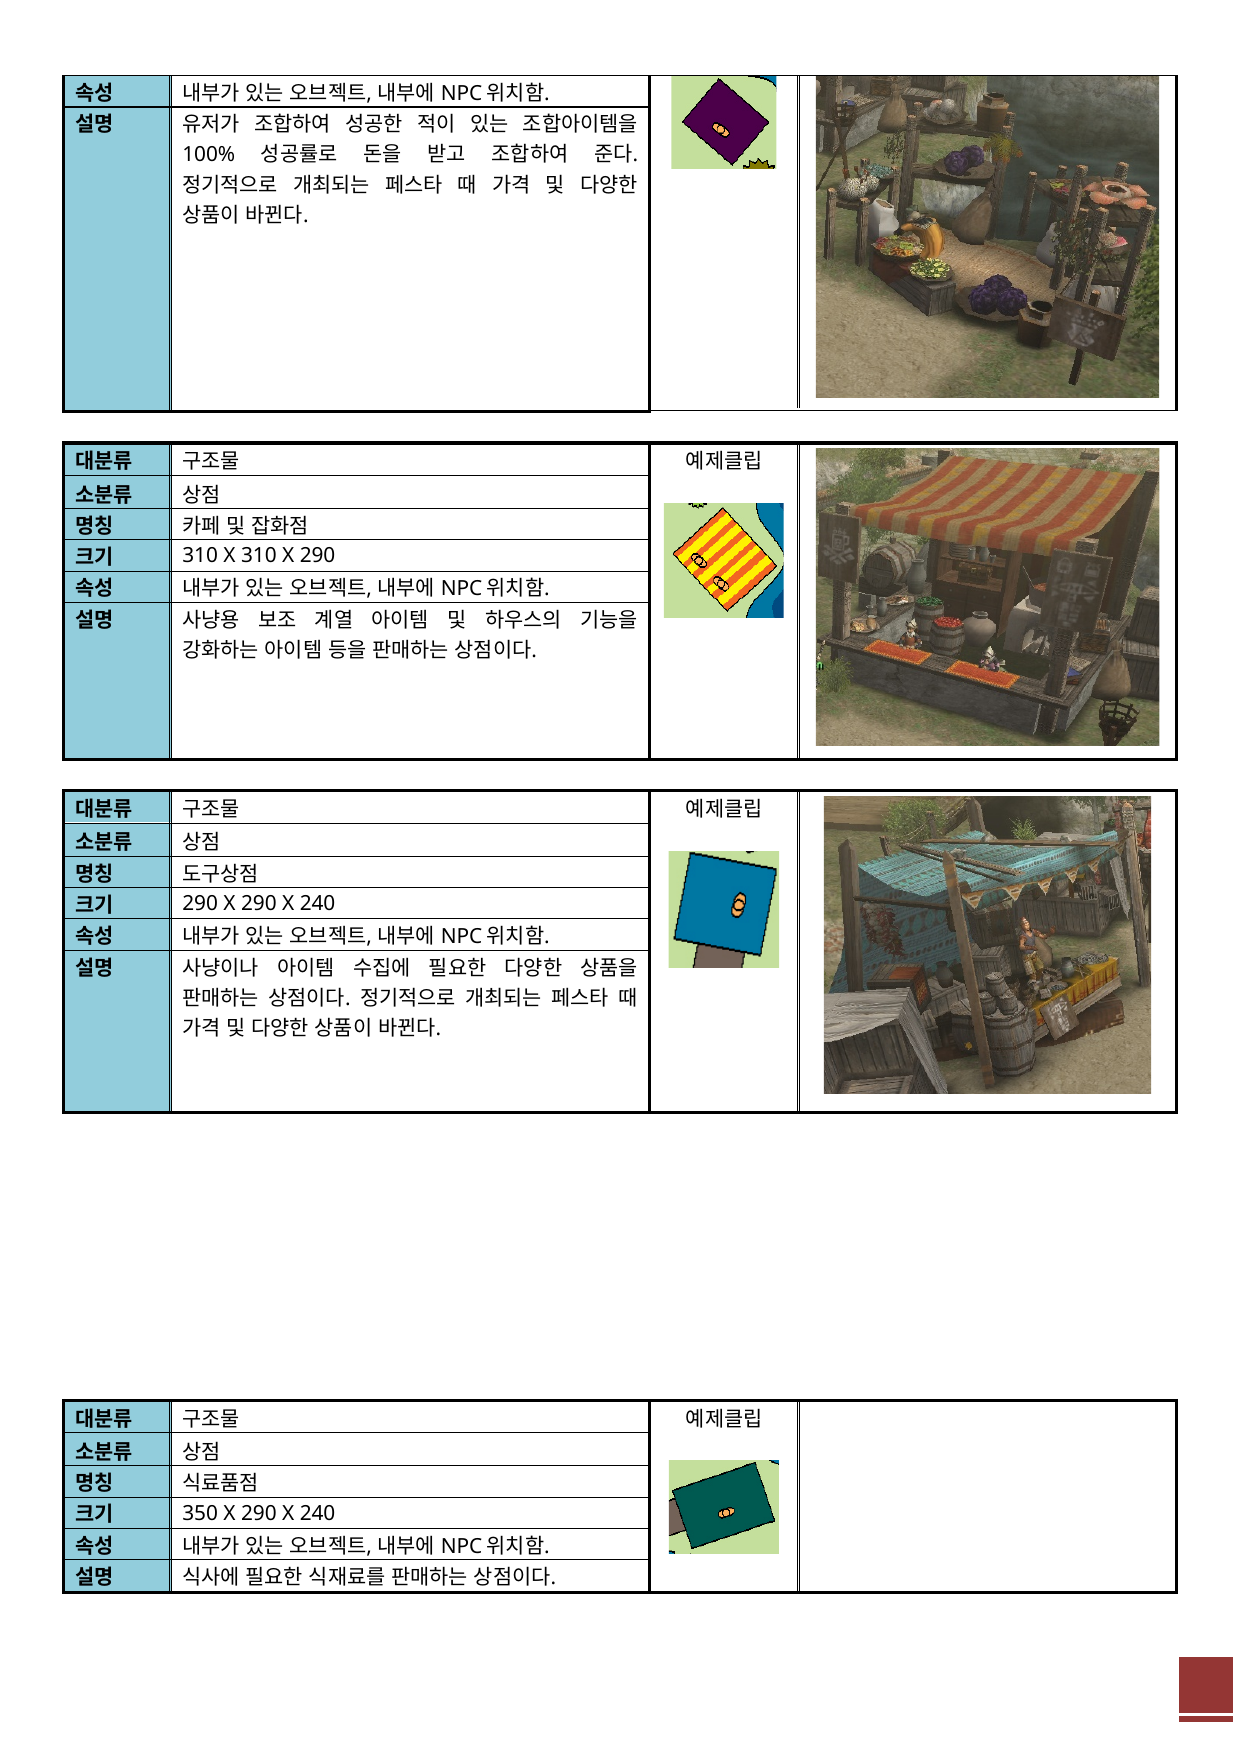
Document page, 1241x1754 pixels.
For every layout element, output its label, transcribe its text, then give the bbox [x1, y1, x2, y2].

table_header 대분류 [65, 445, 169, 475]
table_cell 설명 [65, 951, 169, 1111]
table_header [800, 445, 1175, 758]
table_header 대분류 [65, 1402, 169, 1432]
table_cell 유저가 조합하여 성공한 적이 있는 조합아이템을 100% 성공률로 돈을 받고 조합하여 준다. 정기적으로 개최되는 페스타 때 가격 및 다양한 상품이 바뀐다. [172, 108, 648, 410]
table_cell 속성 [65, 572, 169, 602]
table_cell 도구상점 [172, 857, 648, 887]
table_cell 내부가 있는 오브젝트, 내부에 NPC위치함. [172, 76, 648, 106]
table_cell 소분류 [65, 824, 169, 856]
table_header 구조물 [172, 445, 648, 475]
table_header [800, 1402, 1175, 1591]
picture [668, 851, 780, 968]
table_cell 크기 [65, 1498, 169, 1528]
table_cell 설명 [65, 603, 169, 758]
table_cell 명칭 [65, 509, 169, 539]
table_cell 350 X 290 X 240 [172, 1498, 648, 1528]
table_cell 카페 및 잡화점 [172, 509, 648, 539]
table_cell 상점 [172, 1433, 648, 1465]
table_cell 사냥용 보조 계열 아이템 및 하우스의 기능을 강화하는 아이템 등을 판매하는 상점이다. [172, 603, 648, 758]
table_header 예제클립 [651, 445, 797, 758]
table_cell 크기 [65, 540, 169, 571]
table_cell 크기 [65, 888, 169, 918]
table_header [800, 792, 1175, 1111]
table_header 예제클립 [651, 792, 797, 1111]
table_cell 소분류 [65, 476, 169, 508]
table_cell 설명 [65, 1560, 169, 1591]
table_cell 설명 [65, 108, 169, 410]
table_cell 상점 [172, 824, 648, 856]
table_header 예제클립 [651, 1402, 797, 1591]
table_cell 속성 [65, 1529, 169, 1559]
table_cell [172, 1560, 648, 1591]
picture [671, 76, 777, 169]
table_cell 명칭 [65, 1466, 169, 1497]
table_cell 속성 [65, 76, 169, 106]
table_header 구조물 [172, 1402, 648, 1432]
table_cell 속성 [65, 919, 169, 950]
picture [815, 76, 1160, 398]
table_header 대분류 [65, 792, 169, 822]
table_cell 내부가 있는 오브젝트, 내부에 NPC위치함. [172, 572, 648, 602]
table_cell 310 X 310 X 290 [172, 540, 648, 571]
table_header 구조물 [172, 792, 648, 822]
picture [815, 448, 1160, 746]
picture [773, 591, 784, 618]
table_cell 사냥이나 아이템 수집에 필요한 다양한 상품을 판매하는 상점이다. 정기적으로 개최되는 페스타 때 가격 및 다양한 상품이 바뀐다. [172, 951, 648, 1111]
table_cell 식료품점 [172, 1466, 648, 1497]
table_cell 소분류 [65, 1433, 169, 1465]
table_cell 내부가 있는 오브젝트, 내부에 NPC위치함. [172, 919, 648, 950]
picture [823, 796, 1152, 1094]
table_cell 290 X 290 X 240 [172, 888, 648, 918]
picture [668, 1460, 779, 1554]
table_cell 명칭 [65, 857, 169, 887]
table_cell 내부가 있는 오브젝트, 내부에 NPC위치함. [172, 1529, 648, 1559]
picture [663, 503, 784, 618]
table_cell 상점 [172, 476, 648, 508]
